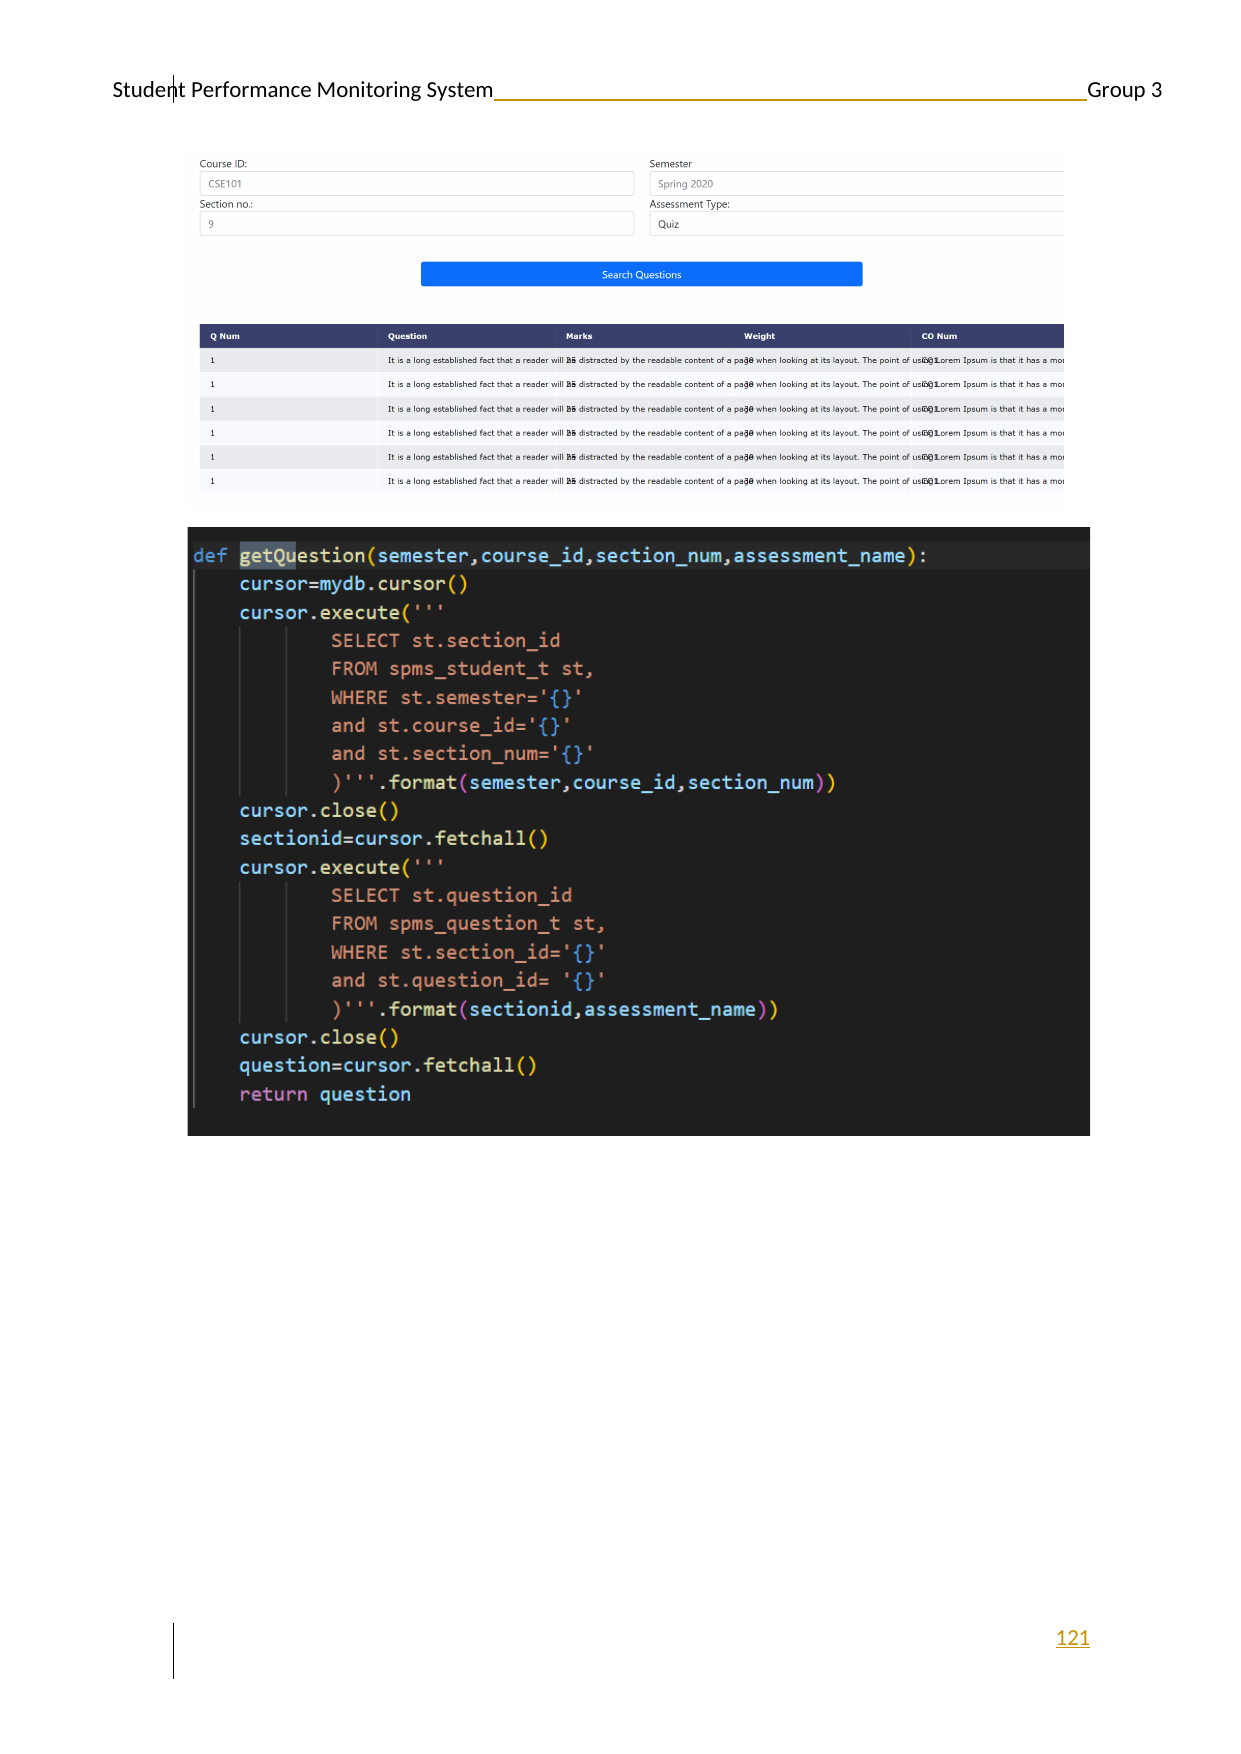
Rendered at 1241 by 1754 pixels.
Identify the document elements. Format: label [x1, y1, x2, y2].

picture [187, 527, 1091, 1136]
picture [187, 150, 1064, 509]
